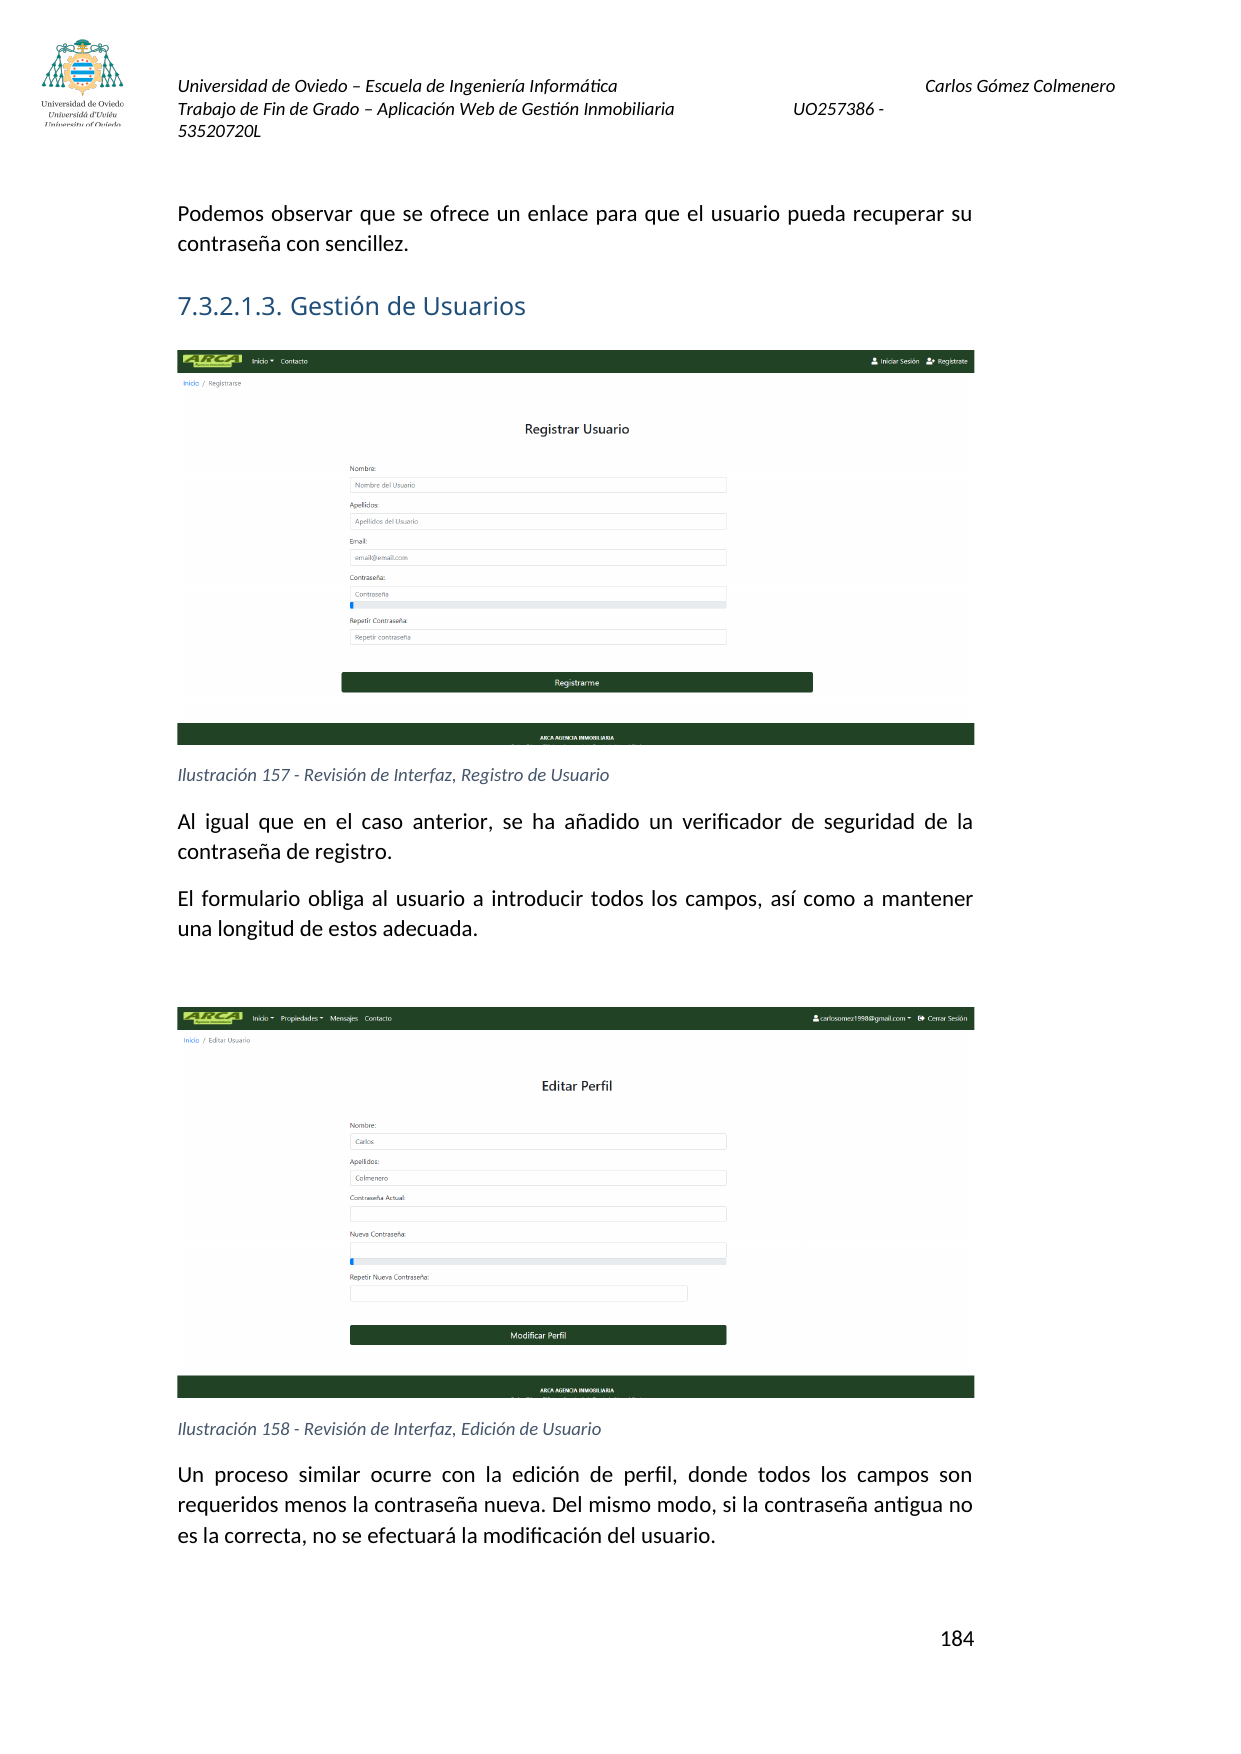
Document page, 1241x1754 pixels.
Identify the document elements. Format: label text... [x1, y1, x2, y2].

subtitle Gestión de Usuarios [177, 288, 974, 322]
text El formulario obliga al usuario a introducir todos los campos, así como a mantener una longitud de estos adecuada. [177, 884, 974, 942]
picture [177, 350, 975, 745]
picture [36, 38, 124, 126]
text Al igual que en el caso anterior, se ha añadido un verificador de seguridad de la contraseña de registro. [177, 807, 974, 865]
text Ilustración - Revisión de Interfaz, Edición de Usuario [177, 1417, 974, 1439]
text Podemos observar que se ofrece un enlace para que el usuario pueda recuperar su contraseña con sencillez. [177, 199, 974, 257]
text Ilustración - Revisión de Interfaz, Registro de Usuario [177, 763, 974, 786]
text Un proceso similar ocurre con la edición de perfil, donde todos los campos son requeridos menos la contraseña nueva. Del mismo modo, si la contraseña antigua no es la correcta, no se efectuará la modificación del usuario. [177, 1460, 974, 1549]
picture [177, 1007, 975, 1398]
